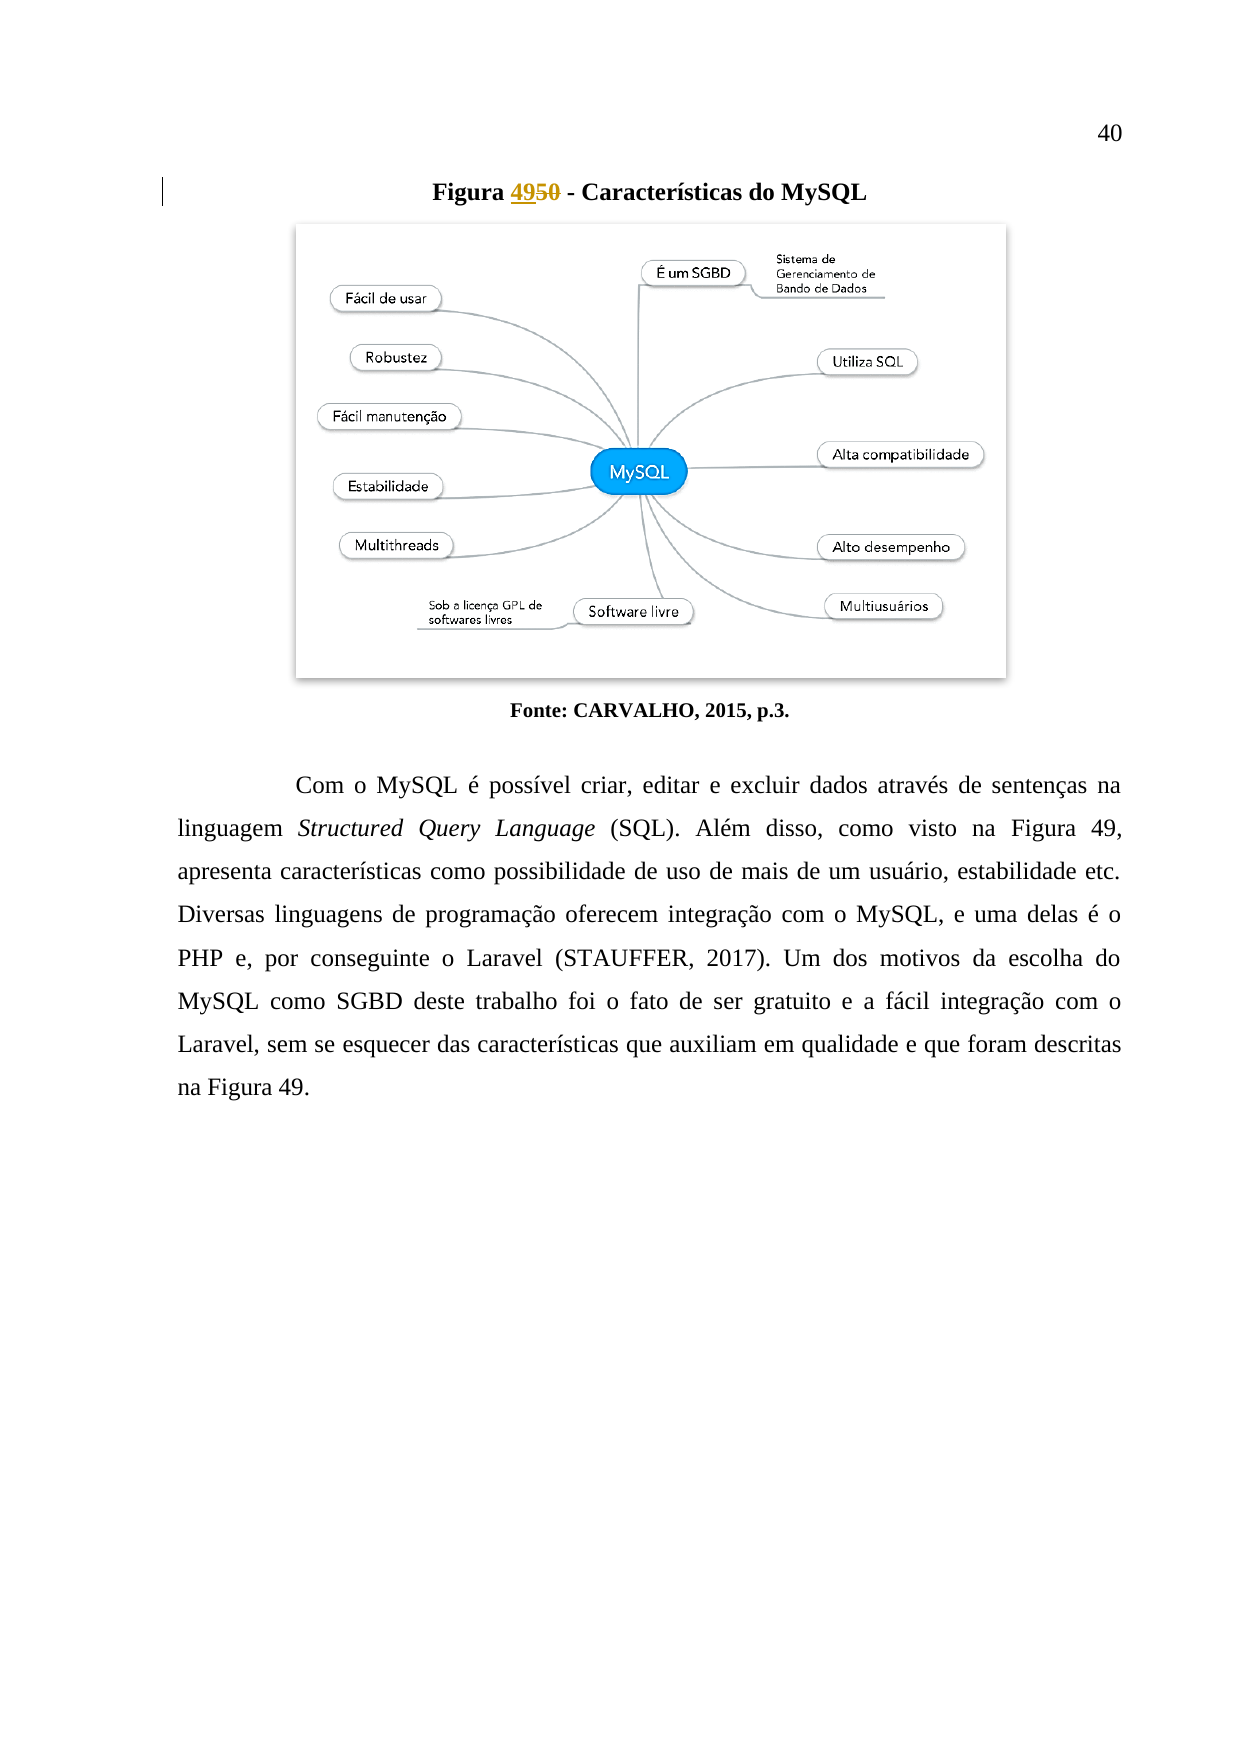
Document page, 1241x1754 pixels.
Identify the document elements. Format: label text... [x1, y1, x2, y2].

text Fonte: CARVALHO, 2015, p.3. [177, 698, 1122, 722]
text Figura - Características do MySQL [177, 177, 1122, 206]
picture [311, 239, 991, 664]
